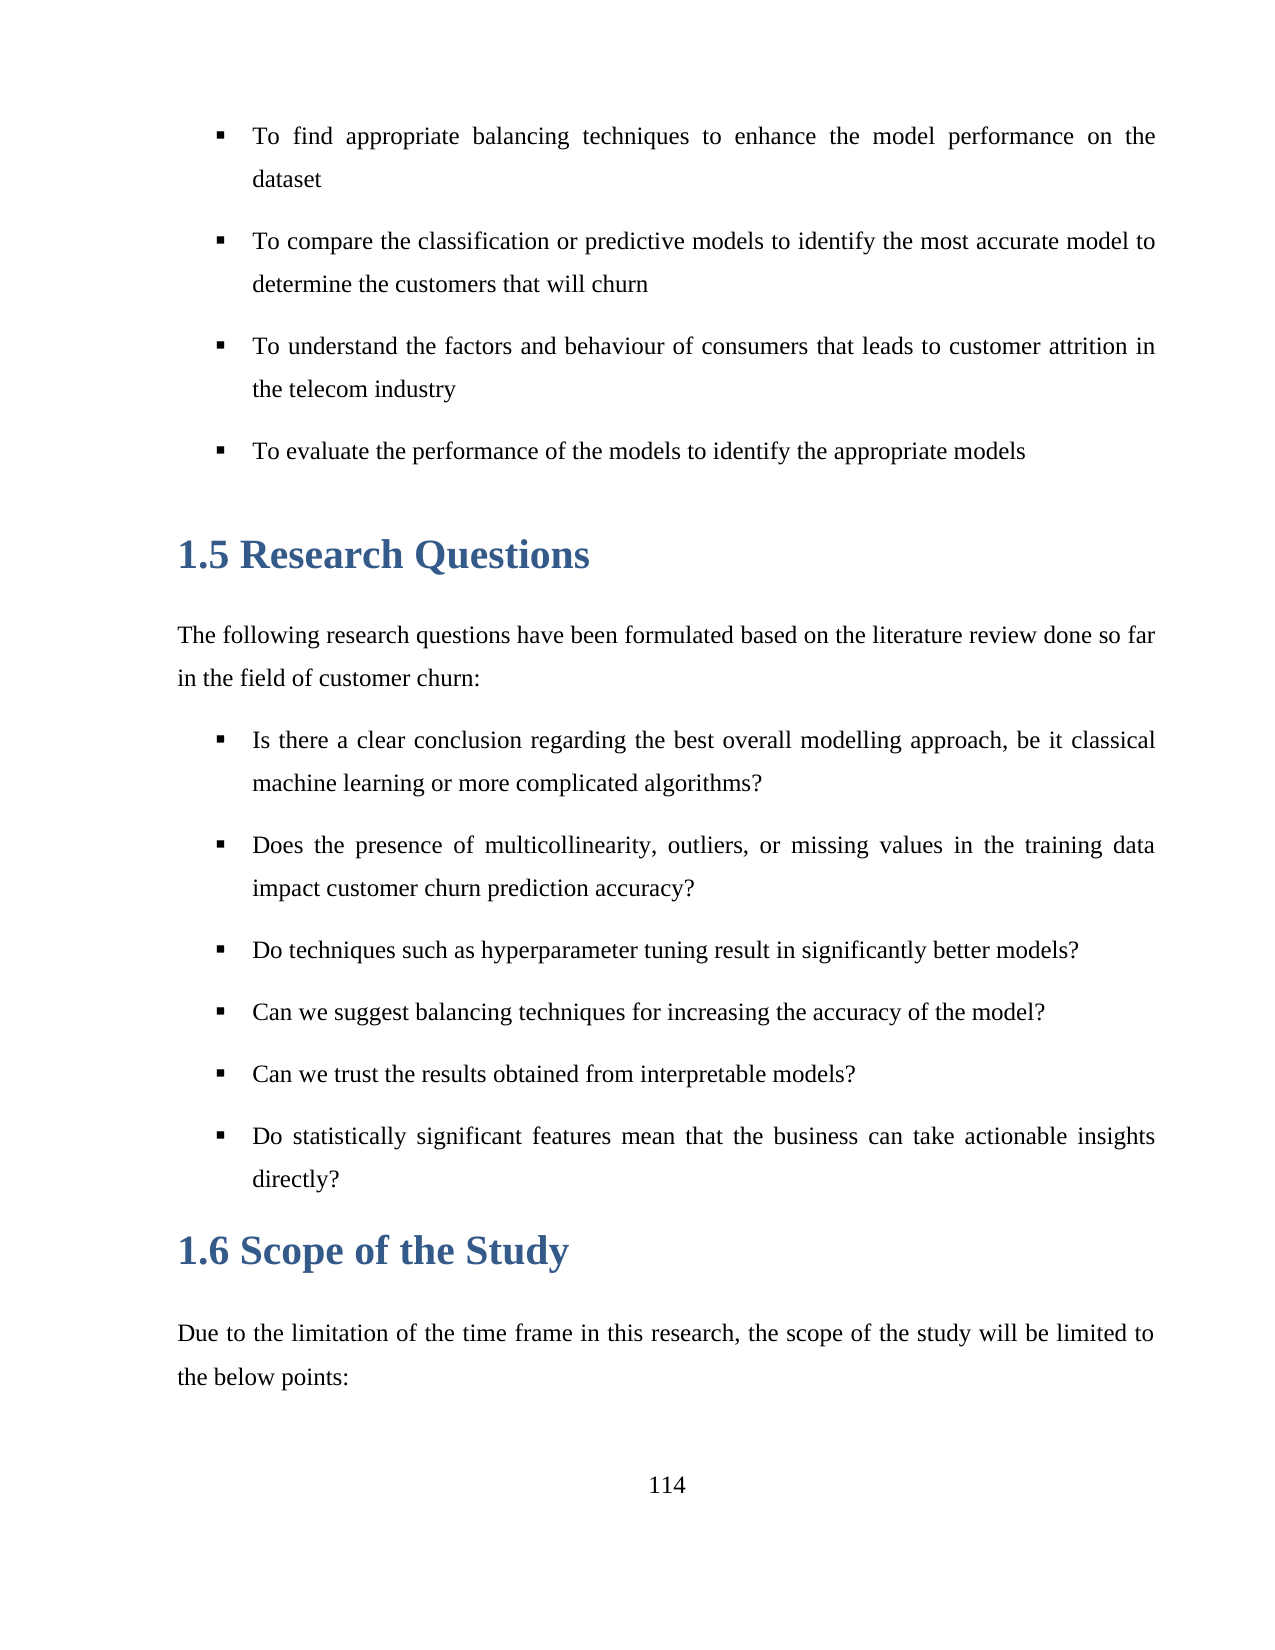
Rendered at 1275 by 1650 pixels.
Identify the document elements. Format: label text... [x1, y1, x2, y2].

list Can we trust the results obtained from interpretable models? [214, 1059, 1156, 1088]
list Do techniques such as hyperparameter tuning result in significantly better models? [214, 935, 1156, 964]
text Due to the limitation of the time frame in this research, the scope of the study will be limited to the below points: [177, 1318, 1156, 1390]
text 1.6 Scope of the Study [177, 1226, 1156, 1274]
subtitle 1.5 Research Questions [177, 529, 1156, 577]
text The following research questions have been formulated based on the literature review done so far in the field of customer churn: [177, 620, 1156, 692]
list To compare the classification or predictive models to identify the most accurate model to determine the customers that will churn [214, 226, 1156, 298]
list To understand the factors and behaviour of consumers that leads to customer attrition in the telecom industry [214, 331, 1156, 403]
list Can we suggest balancing techniques for increasing the accuracy of the model? [214, 997, 1156, 1026]
list Do statistically significant features mean that the business can take actionable insights directly? [214, 1121, 1156, 1193]
list Is there a clear conclusion regarding the best overall modelling approach, be it classical machine learning or more complicated algorithms? [214, 725, 1156, 797]
list To find appropriate balancing techniques to enhance the model performance on the dataset [214, 121, 1156, 193]
list Does the presence of multicollinearity, outliers, or missing values in the training data impact customer churn prediction accuracy? [214, 830, 1156, 902]
list To evaluate the performance of the models to identify the appropriate models [214, 436, 1156, 465]
